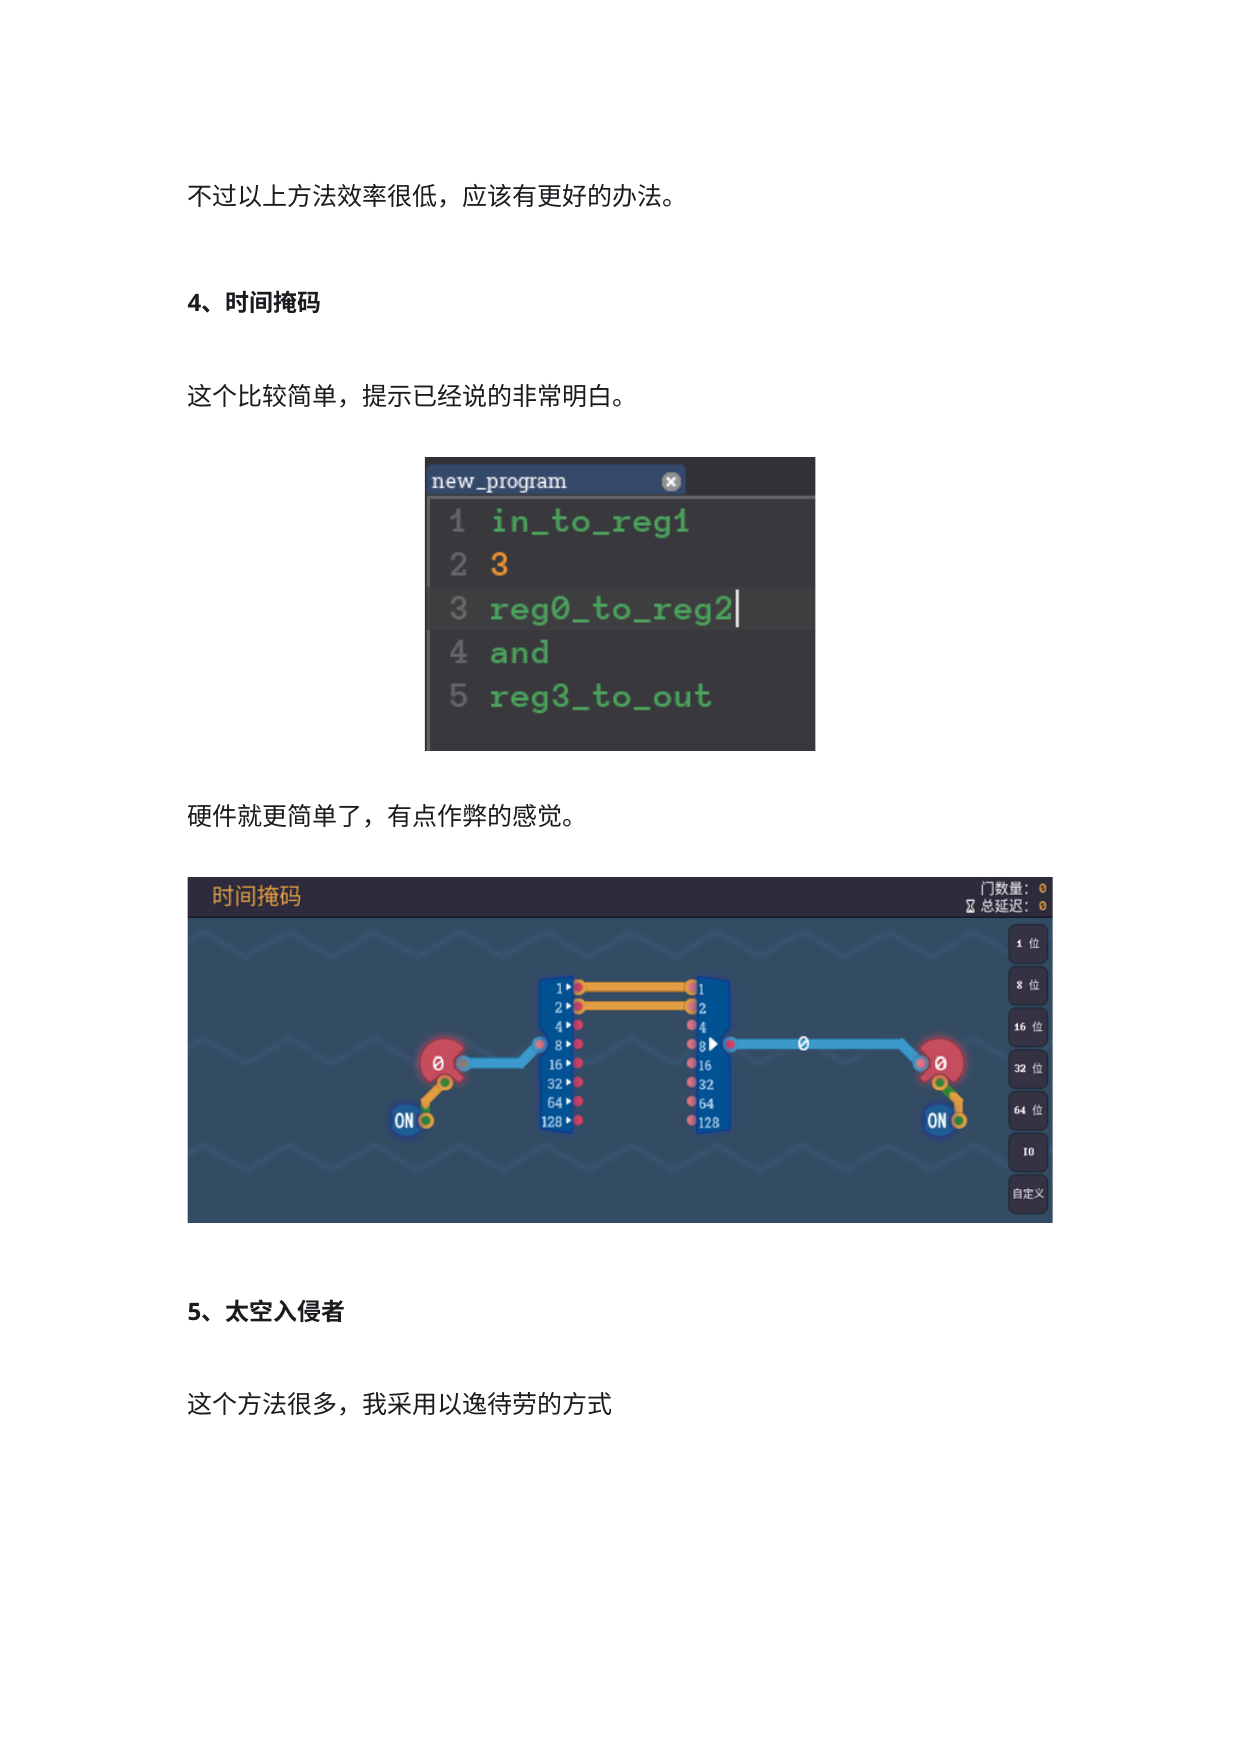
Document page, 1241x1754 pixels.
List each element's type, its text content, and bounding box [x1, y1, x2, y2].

text 硬件就更简单了，有点作弊的感觉。 [187, 782, 1053, 847]
text 5、太空入侵者 [187, 1277, 1053, 1342]
text 这个比较简单，提示已经说的非常明白。 [187, 362, 1053, 427]
text 这个方法很多，我采用以逸待劳的方式 [187, 1370, 1053, 1435]
picture [424, 457, 816, 751]
text 不过以上方法效率很低，应该有更好的办法。 [187, 162, 1053, 227]
picture [187, 877, 1053, 1223]
text 4、时间掩码 [187, 269, 1053, 334]
